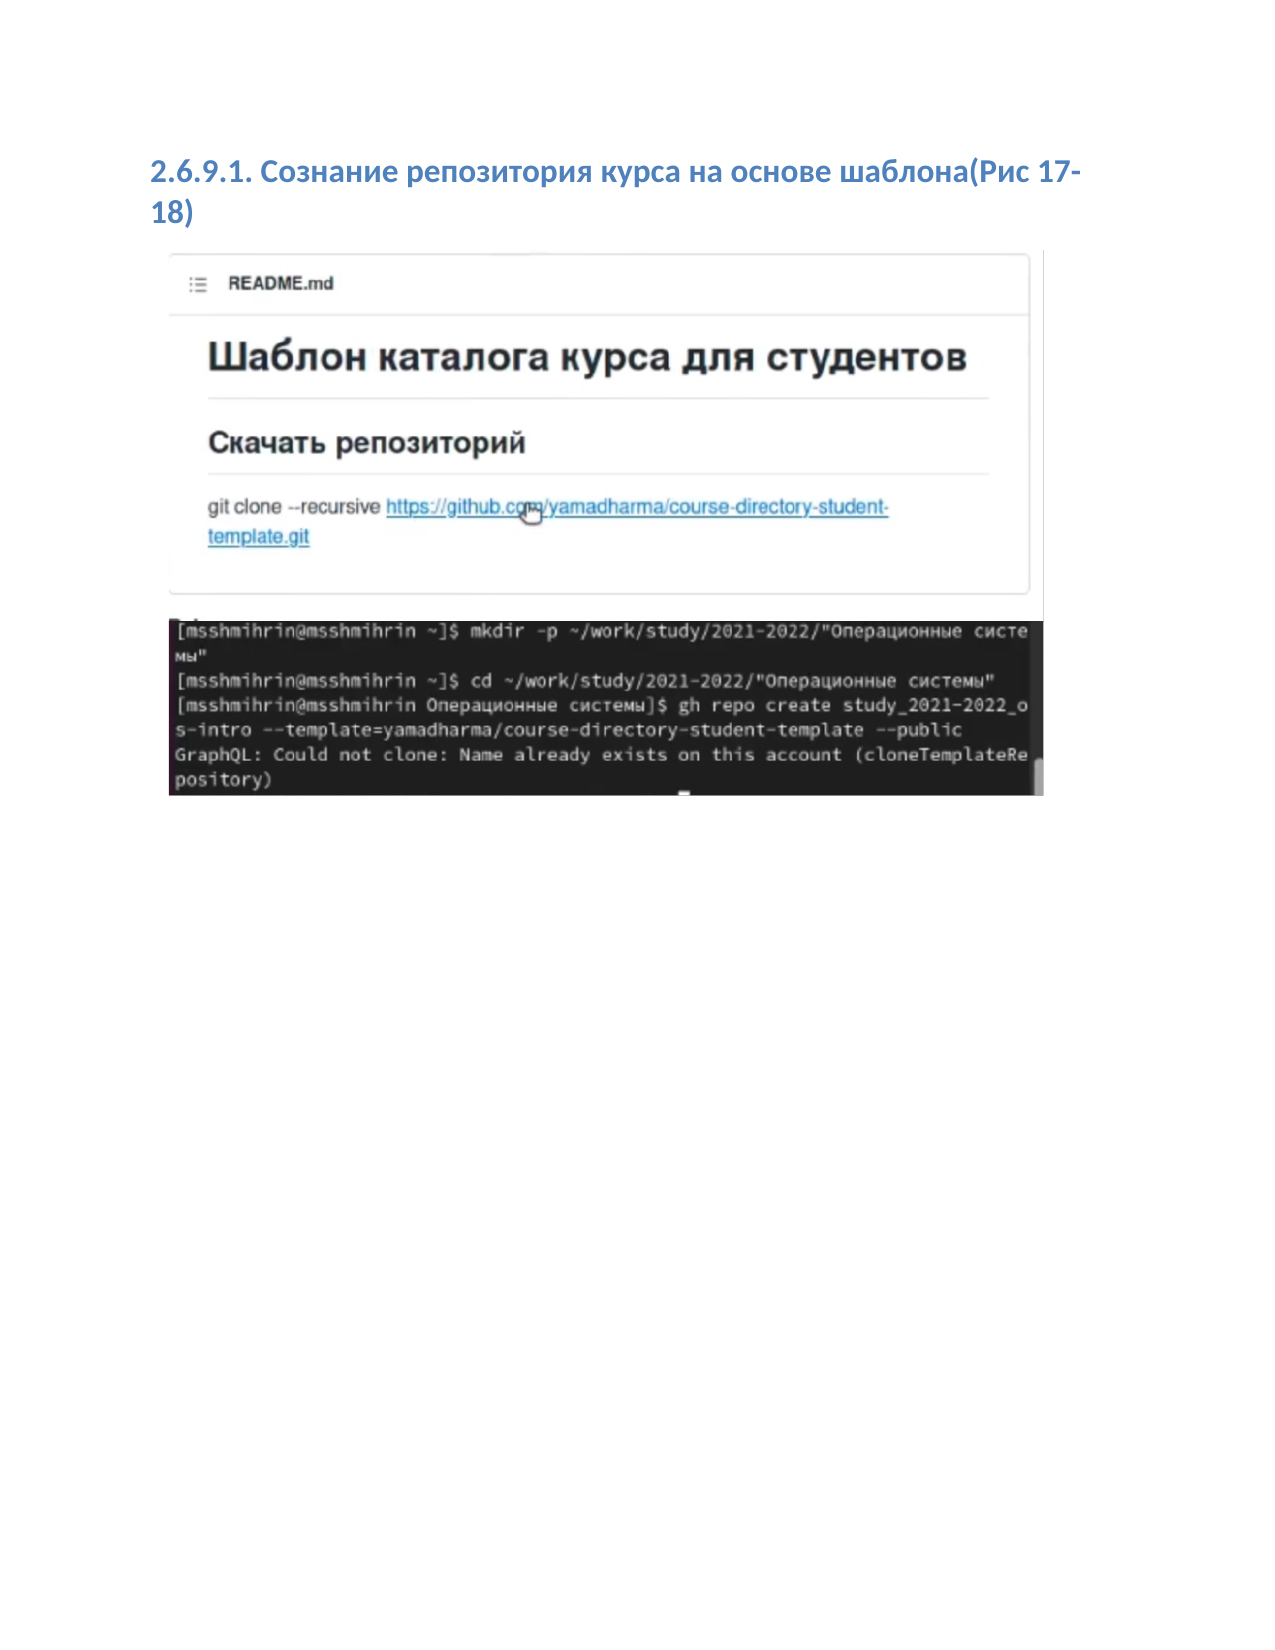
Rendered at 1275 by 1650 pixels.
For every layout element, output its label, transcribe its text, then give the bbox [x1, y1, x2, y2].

picture [168, 250, 1044, 796]
subtitle 2.6.9.1. Сознание репозитория курса на основе шаблона(Рис 17-18) [150, 150, 1125, 231]
